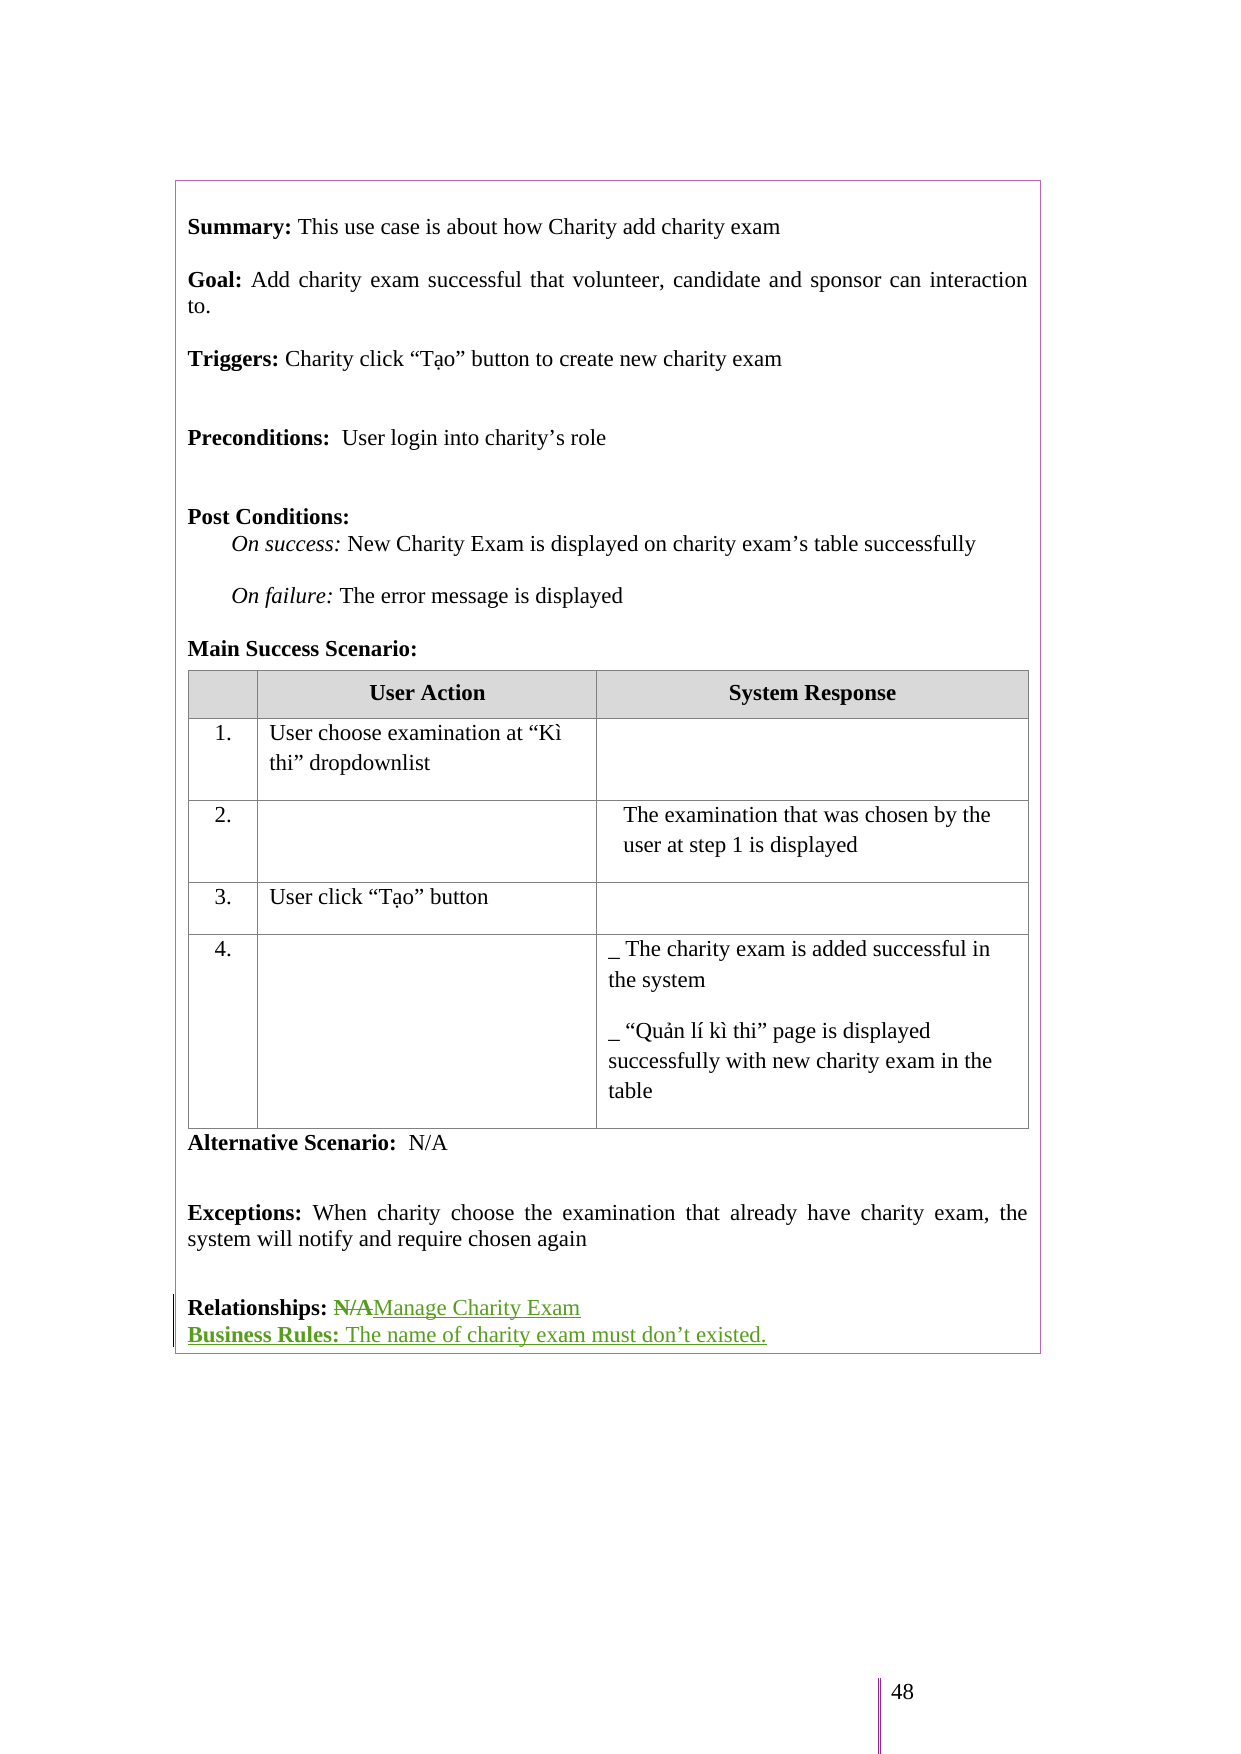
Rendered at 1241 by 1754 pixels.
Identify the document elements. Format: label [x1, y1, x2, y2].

table_cell [176, 181, 1040, 1353]
